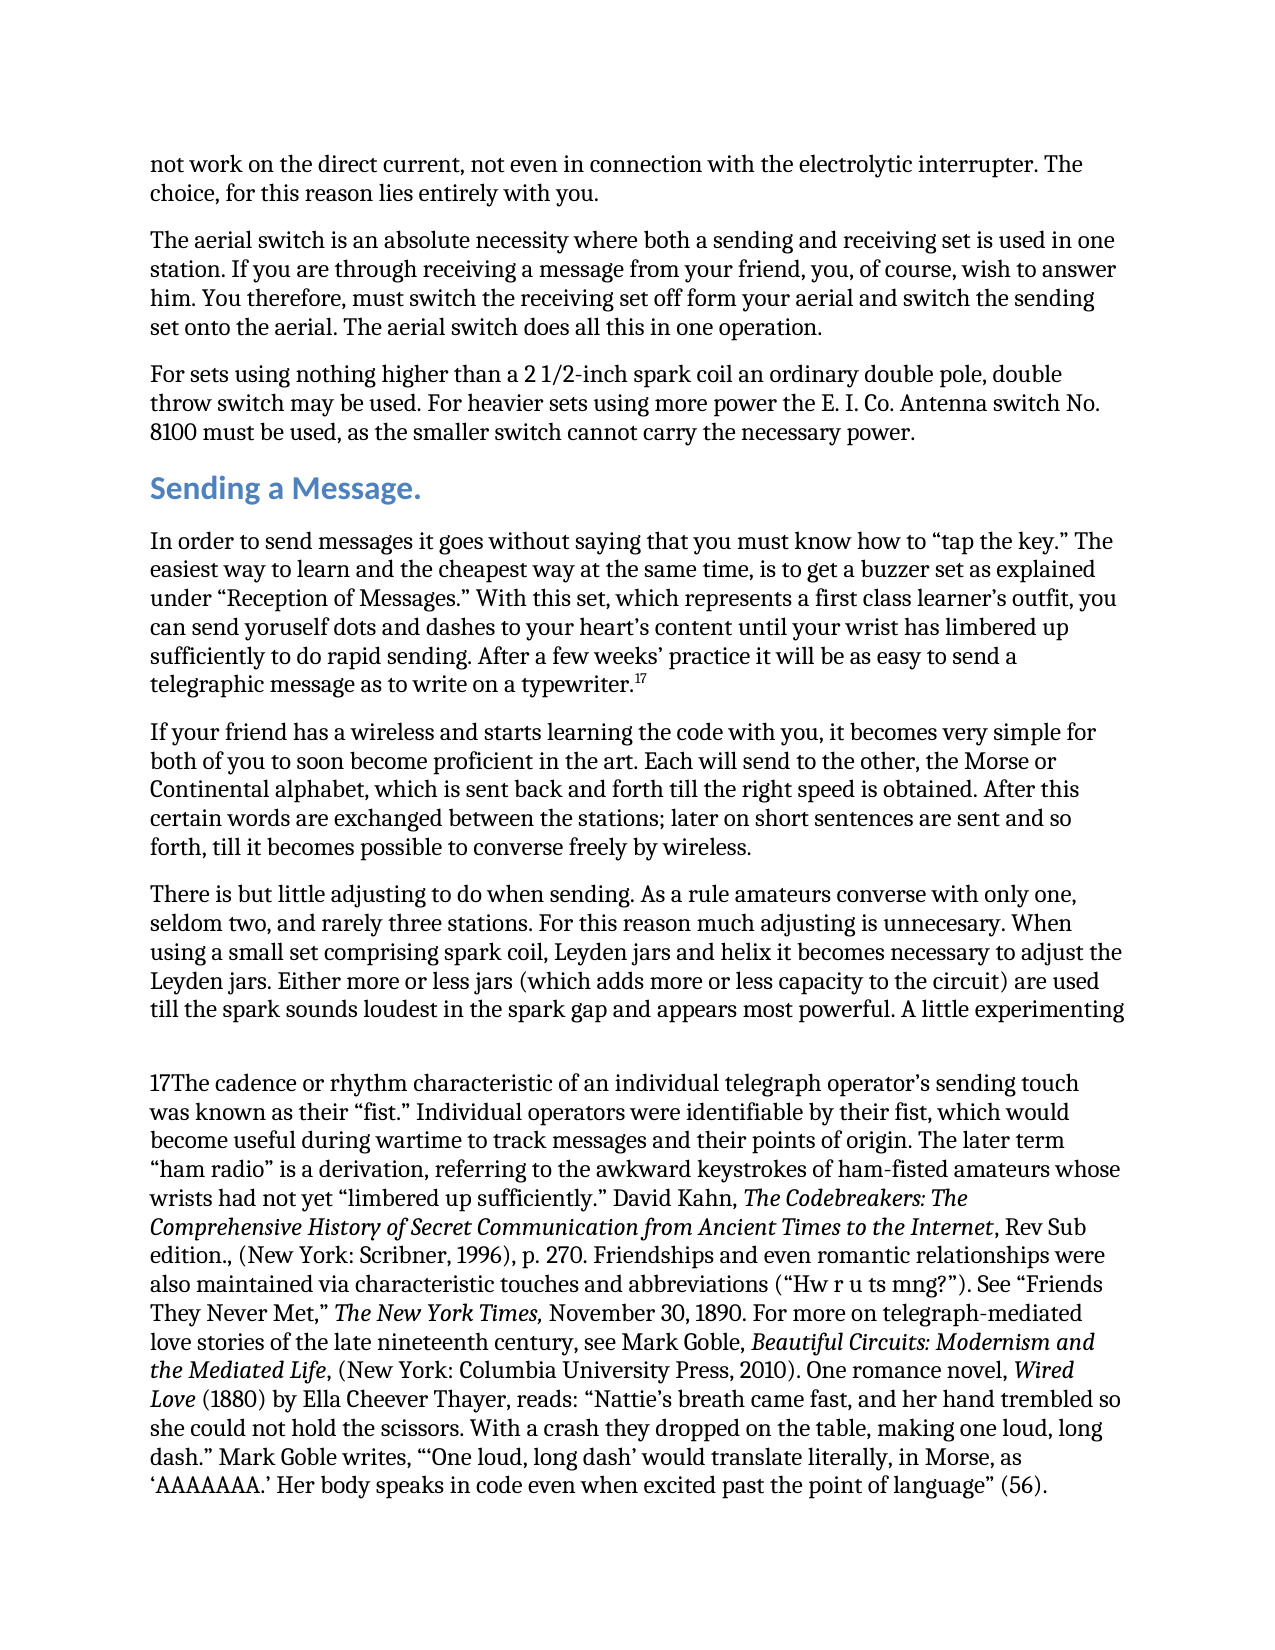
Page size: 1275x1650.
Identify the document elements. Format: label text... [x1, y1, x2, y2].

text The aerial switch is an absolute necessity where both a sending and receiving set is used in one station. If you are through receiving a message from your friend, you, of course, wish to answer him. You therefore, must switch the receiving set off form your aerial and switch the sending set onto the aerial. The aerial switch does all this in one operation. [150, 226, 1125, 341]
text If your friend has a wireless and starts learning the code with you, it becomes very simple for both of you to soon become proficient in the art. Each will send to the other, the Morse or Continental alphabet, which is sent back and forth till the right speed is obtained. After this certain words are exchanged between the stations; later on short sentences are sent and so forth, till it becomes possible to converse freely by wireless. [150, 718, 1125, 862]
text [150, 150, 1125, 207]
text There is but little adjusting to do when sending. As a rule amateurs converse with only one, seldom two, and rarely three stations. For this reason much adjusting is unnecesary. When using a small set comprising spark coil, Leyden jars and helix it becomes necessary to adjust the Leyden jars. Either more or less jars (which adds more or less capacity to the circuit) are used till the spark sounds loudest in the spark gap and appears most powerful. A little experimenting will quickly tell when the right capacity is used. It is important to understand that the capacity should be adjusted only when the spark gap is connected to aerial and ground. (See Lesson No. 14, E. I. Co Wireless Course.) [150, 880, 1125, 1024]
text In order to send messages it goes without saying that you must know how to “tap the key.” The easiest way to learn and the cheapest way at the same time, is to get a buzzer set as explained under “Reception of Messages.” With this set, which represents a first class learner’s outfit, you can send yoruself dots and dashes to your heart’s content until your wrist has limbered up sufficiently to do rapid sending. After a few weeks’ practice it will be as easy to send a telegraphic message as to write on a typewriter. [150, 527, 1125, 699]
subtitle Sending a Message. [150, 467, 1125, 508]
text For sets using nothing higher than a 2 1/2-inch spark coil an ordinary double pole, double throw switch may be used. For heavier sets using more power the E. I. Co. Antenna switch No. 8100 must be used, as the smaller switch cannot carry the necessary power. [150, 360, 1125, 446]
